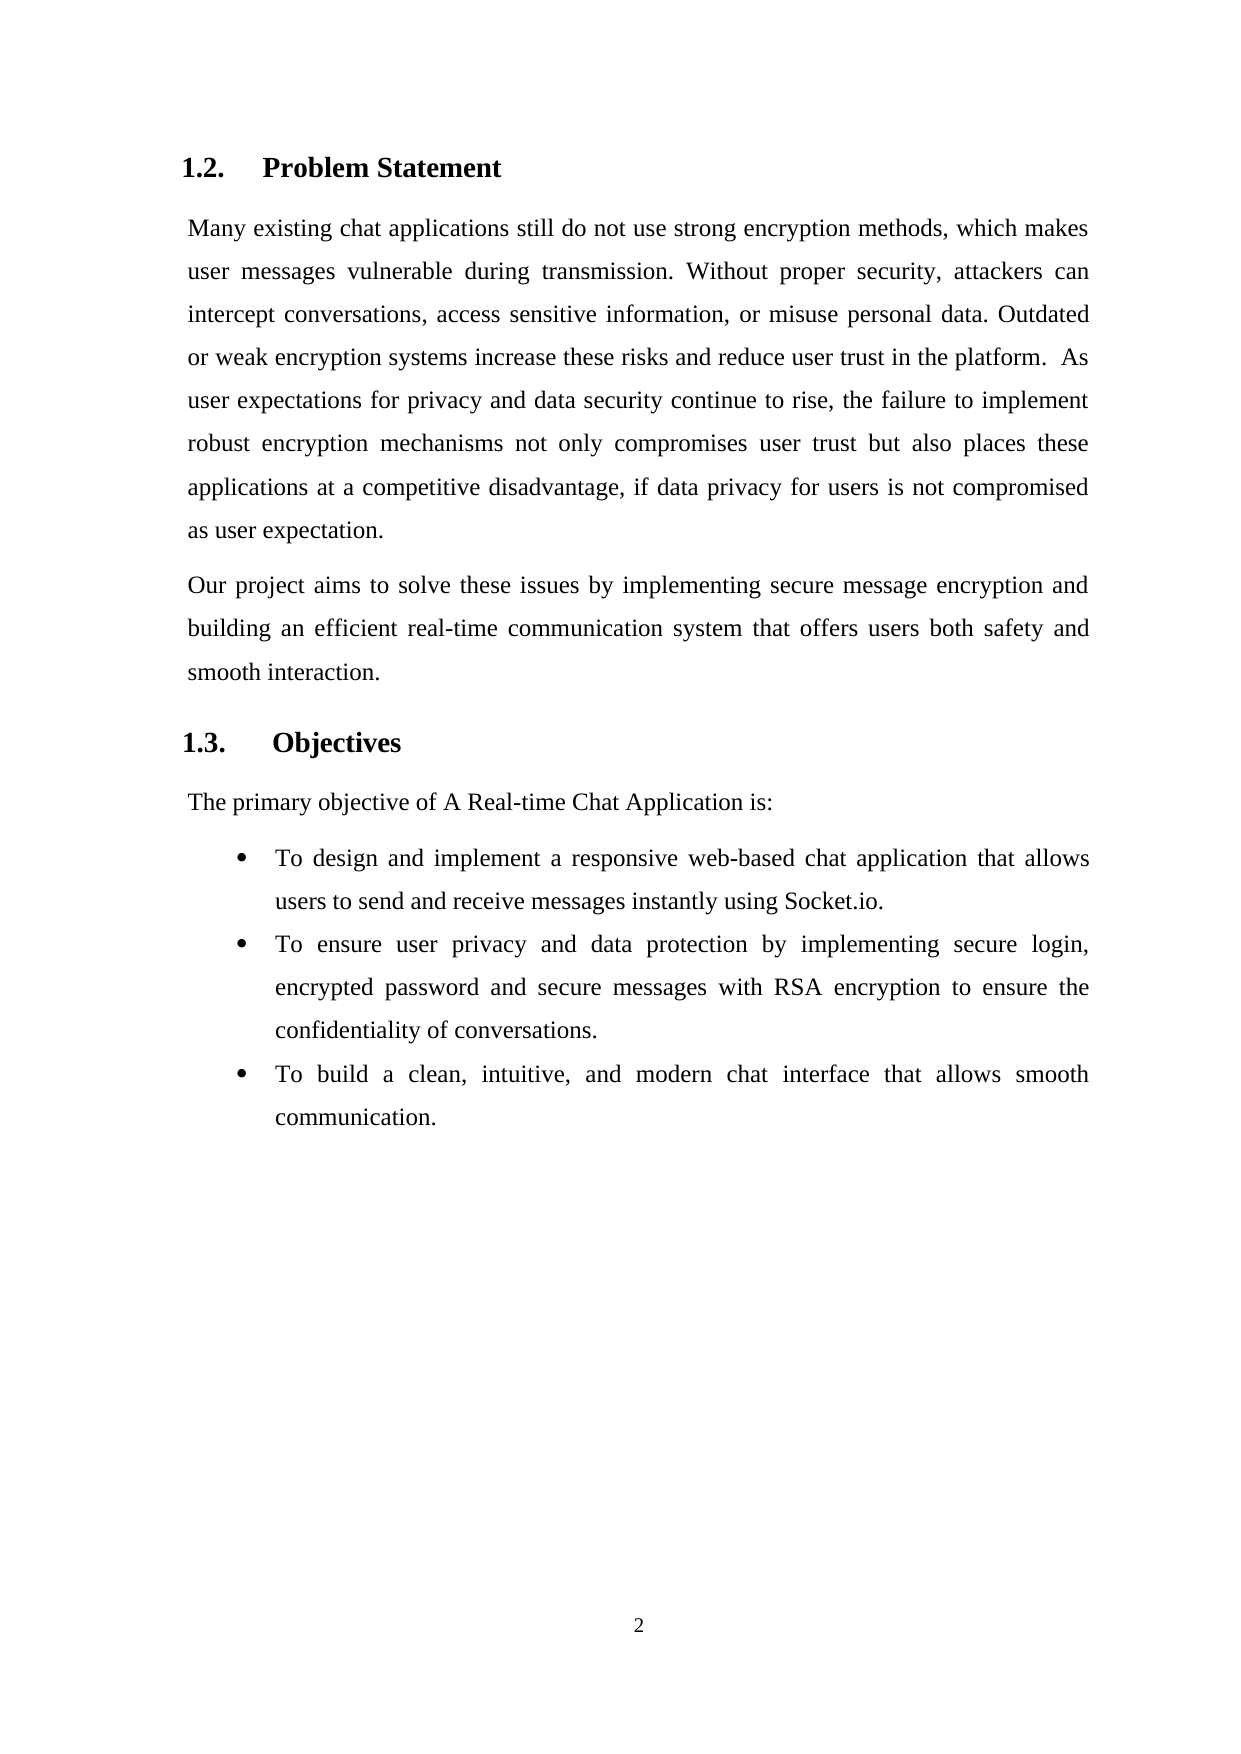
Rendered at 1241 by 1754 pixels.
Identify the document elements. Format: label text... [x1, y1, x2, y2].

subtitle Objectives [225, 725, 1090, 758]
text The primary objective of A Real-time Chat Application is: [187, 787, 1090, 816]
list To design and implement a responsive web-based chat application that allows users to send and receive messages instantly using Socket.io. [237, 843, 1090, 915]
list To build a clean, intuitive, and modern chat interface that allows smooth communication. [237, 1059, 1090, 1131]
list To ensure user privacy and data protection by implementing secure login, encrypted password and secure messages with RSA encryption to ensure the confidentiality of conversations. [237, 929, 1090, 1044]
text Many existing chat applications still do not use strong encryption methods, which makes user messages vulnerable during transmission. Without proper security, attackers can intercept conversations, access sensitive information, or misuse personal data. Outdated or weak encryption systems increase these risks and reduce user trust in the platform. As user expectations for privacy and data security continue to rise, the failure to implement robust encryption mechanisms not only compromises user trust but also places these applications at a competitive disadvantage, if data privacy for users is not compromised as user expectation. [187, 213, 1090, 543]
text Our project aims to solve these issues by implementing secure message encryption and building an efficient real-time communication system that offers users both safety and smooth interaction. [187, 570, 1090, 685]
subtitle Problem Statement [225, 150, 1090, 183]
